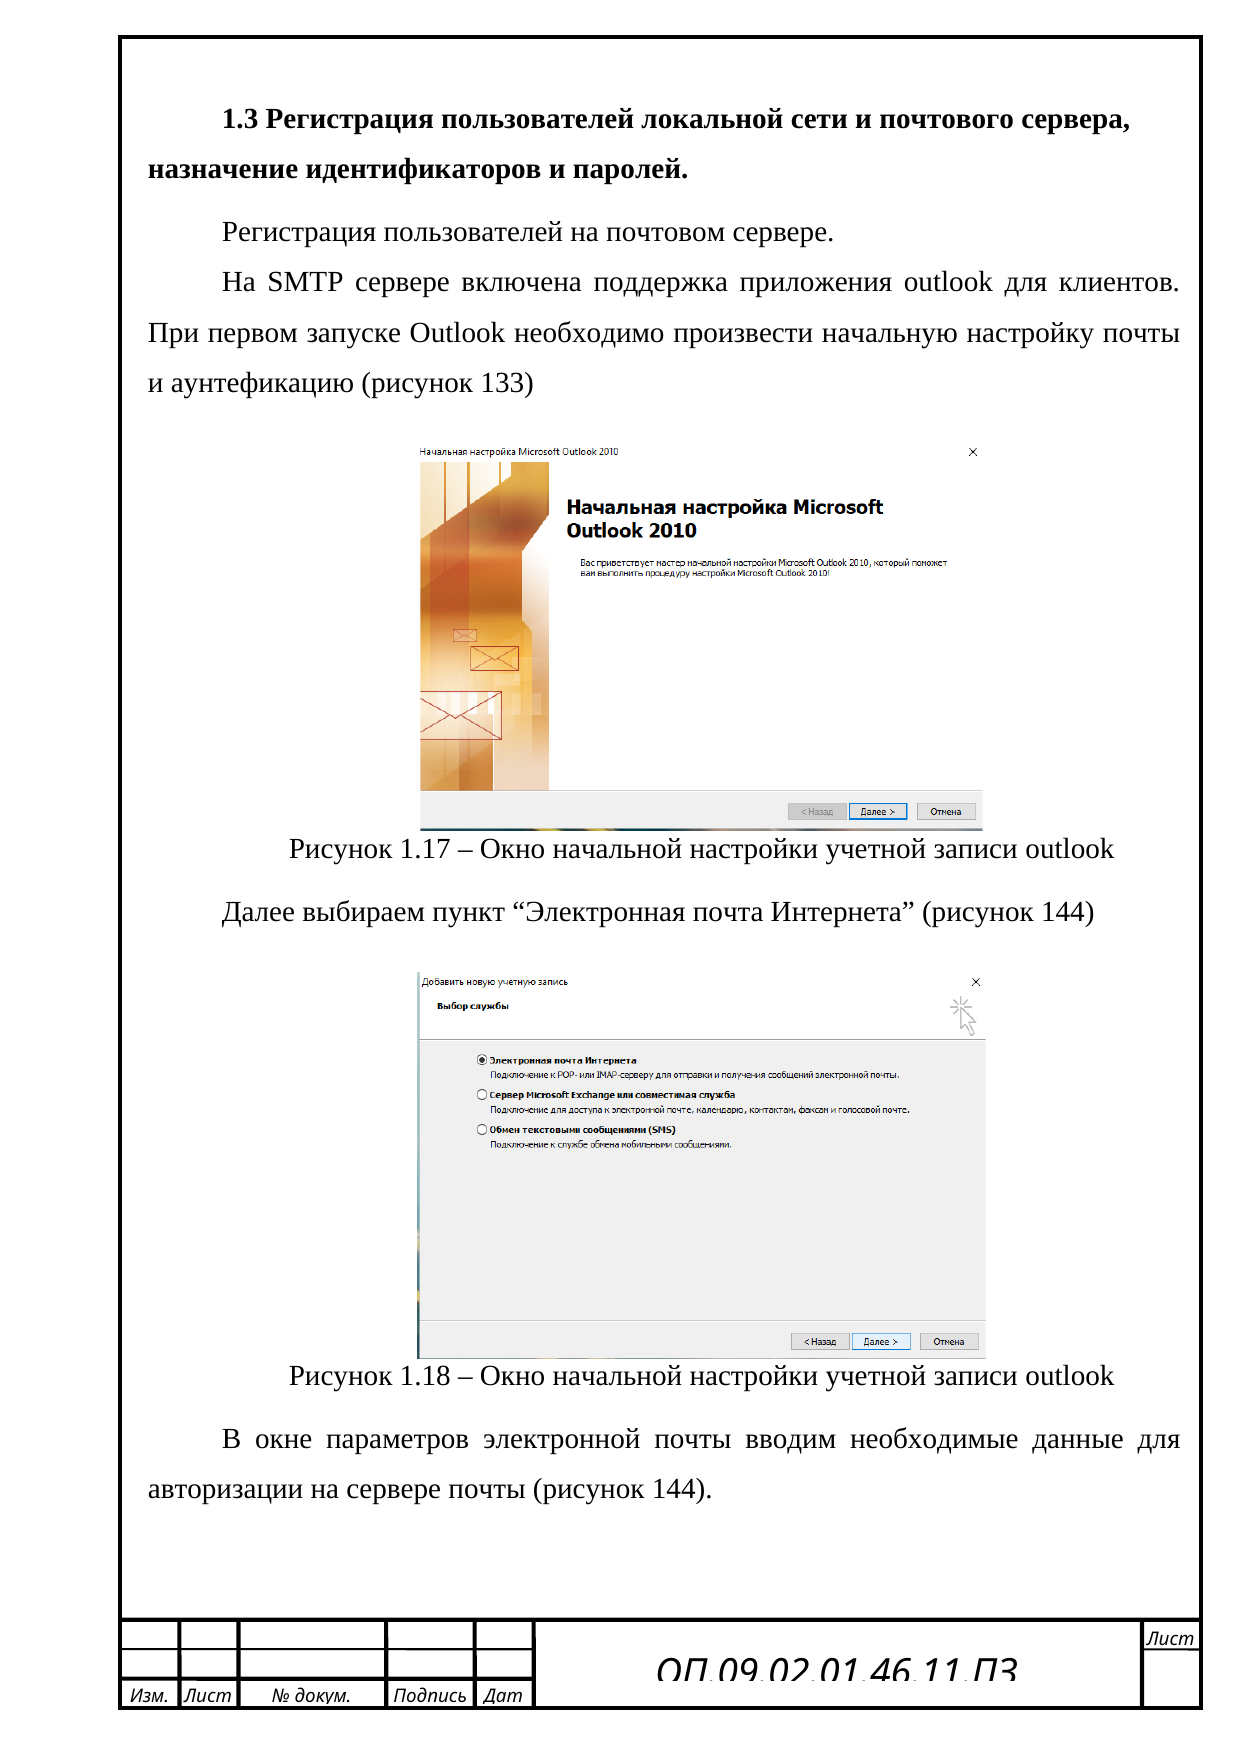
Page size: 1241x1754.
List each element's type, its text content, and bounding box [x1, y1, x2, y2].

text В окне параметров электронной почты вводим необходимые данные для авторизации на сервере почты (рисунок 144). [148, 1421, 1181, 1505]
text Рисунок 1.18 – Окно начальной настройки учетной записи outlook [148, 1358, 1181, 1392]
text Рисунок 1.17 – Окно начальной настройки учетной записи outlook [148, 831, 1181, 864]
picture [420, 443, 983, 831]
picture [417, 972, 986, 1359]
text 1.3 Регистрация пользователей локальной сети и почтового сервера, назначение идентификаторов и паролей. [148, 101, 1181, 185]
text На SMTP сервере включена поддержка приложения outlook для клиентов. При первом запуске Outlook необходимо произвести начальную настройку почты и аунтефикацию (рисунок 133) [148, 264, 1181, 399]
text Регистрация пользователей на почтовом сервере. [148, 214, 1181, 248]
text Далее выбираем пункт “Электронная почта Интернета” (рисунок 144) [148, 894, 1181, 927]
